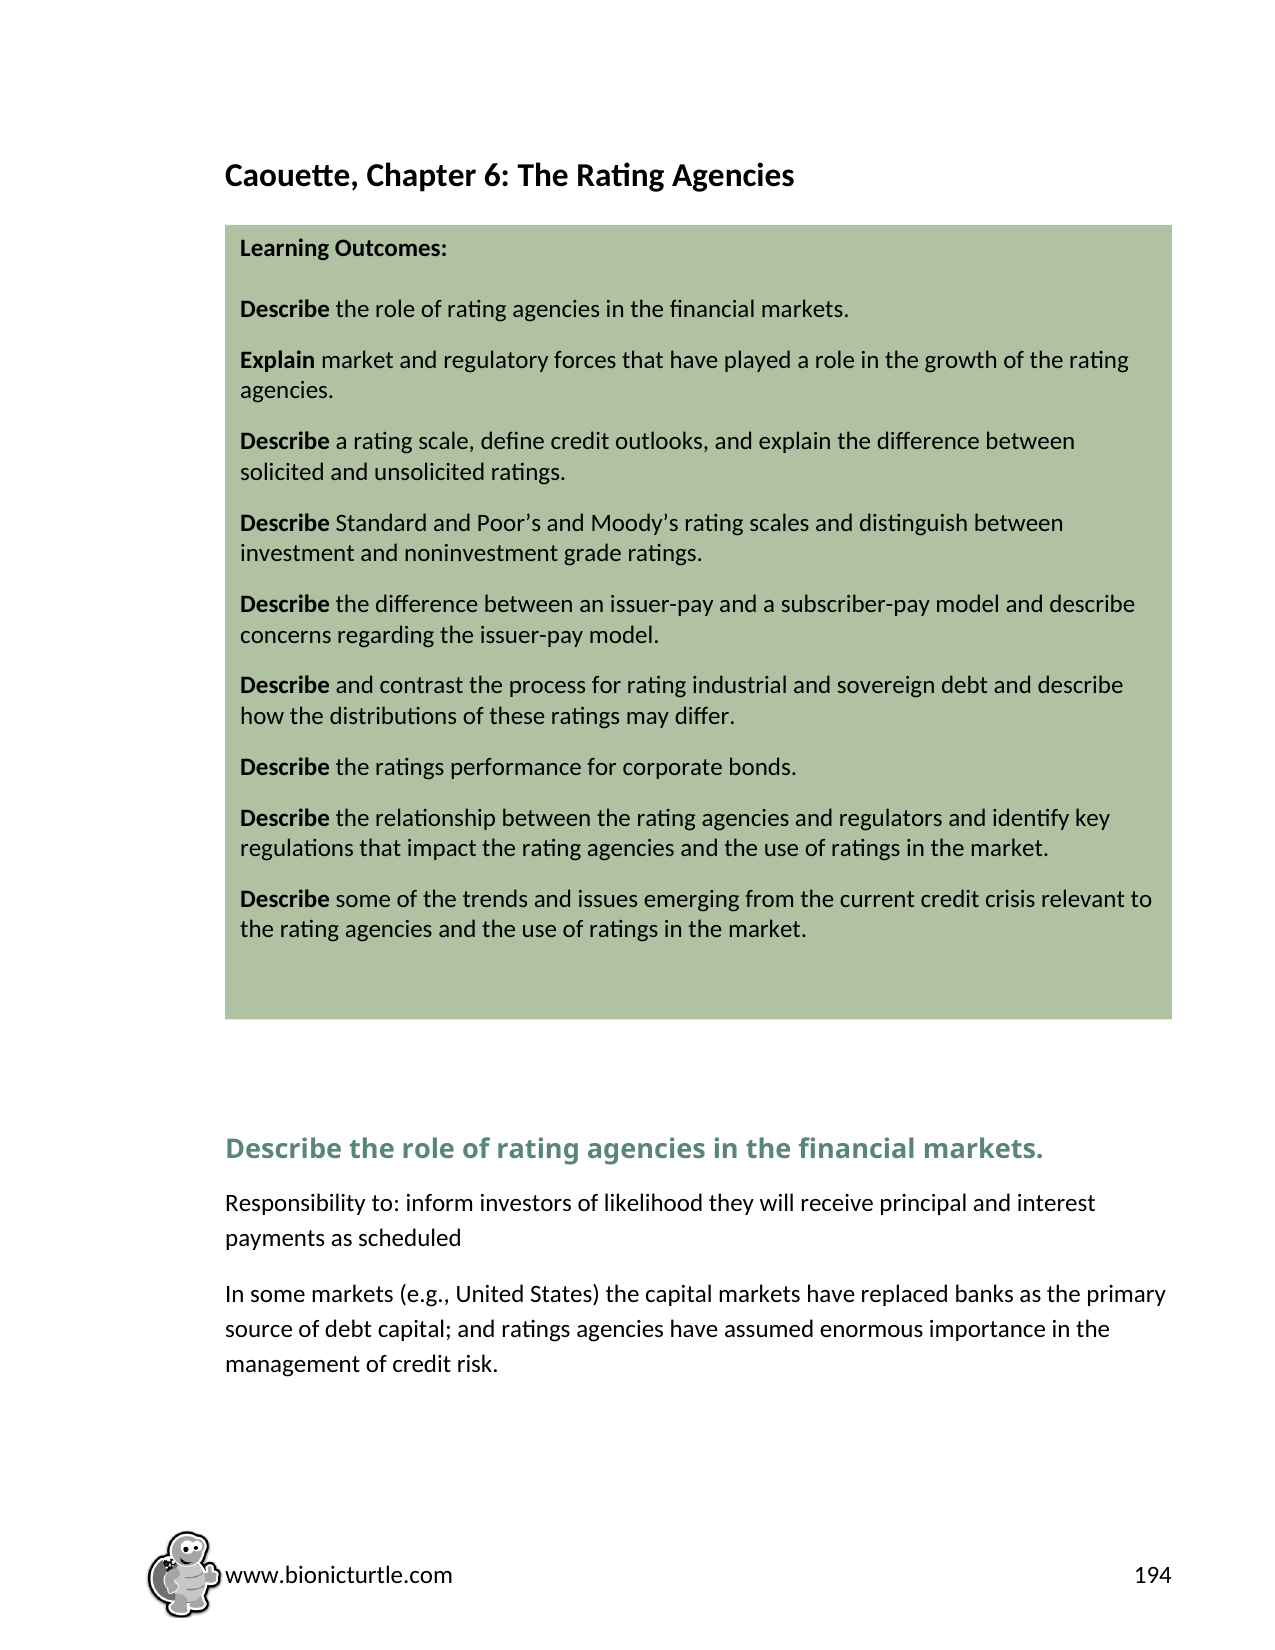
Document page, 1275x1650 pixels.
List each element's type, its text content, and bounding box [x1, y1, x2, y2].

subtitle Describe the role of rating agencies in the financial markets. [225, 1129, 1172, 1166]
subtitle Caouette, Chapter 6: The Rating Agencies [225, 153, 1172, 194]
text In some markets (e.g., United States) the capital markets have replaced banks as the primary source of debt capital; and ratings agencies have assumed enormous importance in the management of credit risk. [225, 1278, 1172, 1378]
text Responsibility to: inform investors of likelihood they will receive principal and interest payments as scheduled [225, 1187, 1172, 1252]
